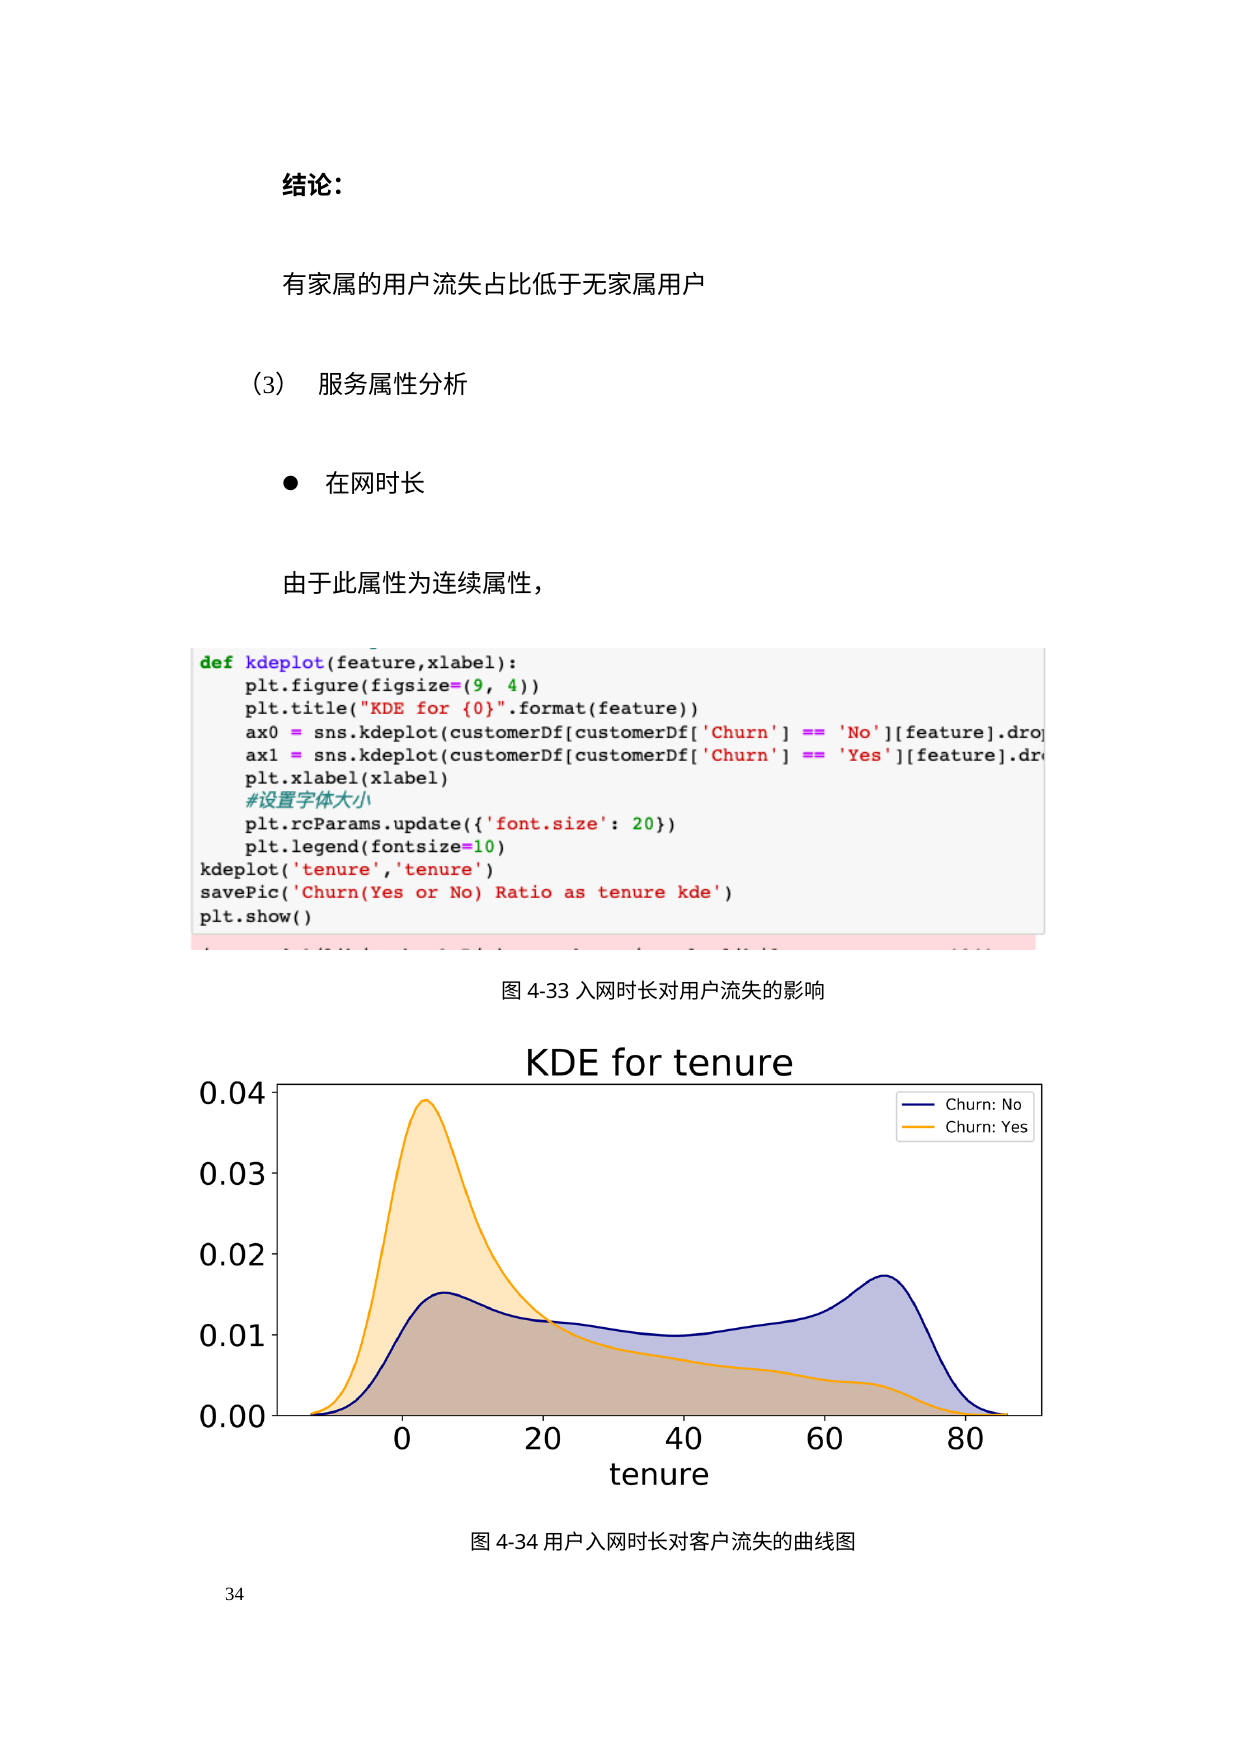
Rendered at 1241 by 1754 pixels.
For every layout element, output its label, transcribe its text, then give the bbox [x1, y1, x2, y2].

list 服务属性分析 [237, 350, 1053, 415]
list 在网时长 [281, 449, 1053, 514]
text 有家属的用户流失占比低于无家属用户 [232, 251, 1053, 316]
picture [187, 648, 1053, 950]
picture [187, 1037, 1053, 1502]
text 由于此属性为连续属性， [232, 549, 1053, 614]
text 结论： [232, 151, 1053, 216]
